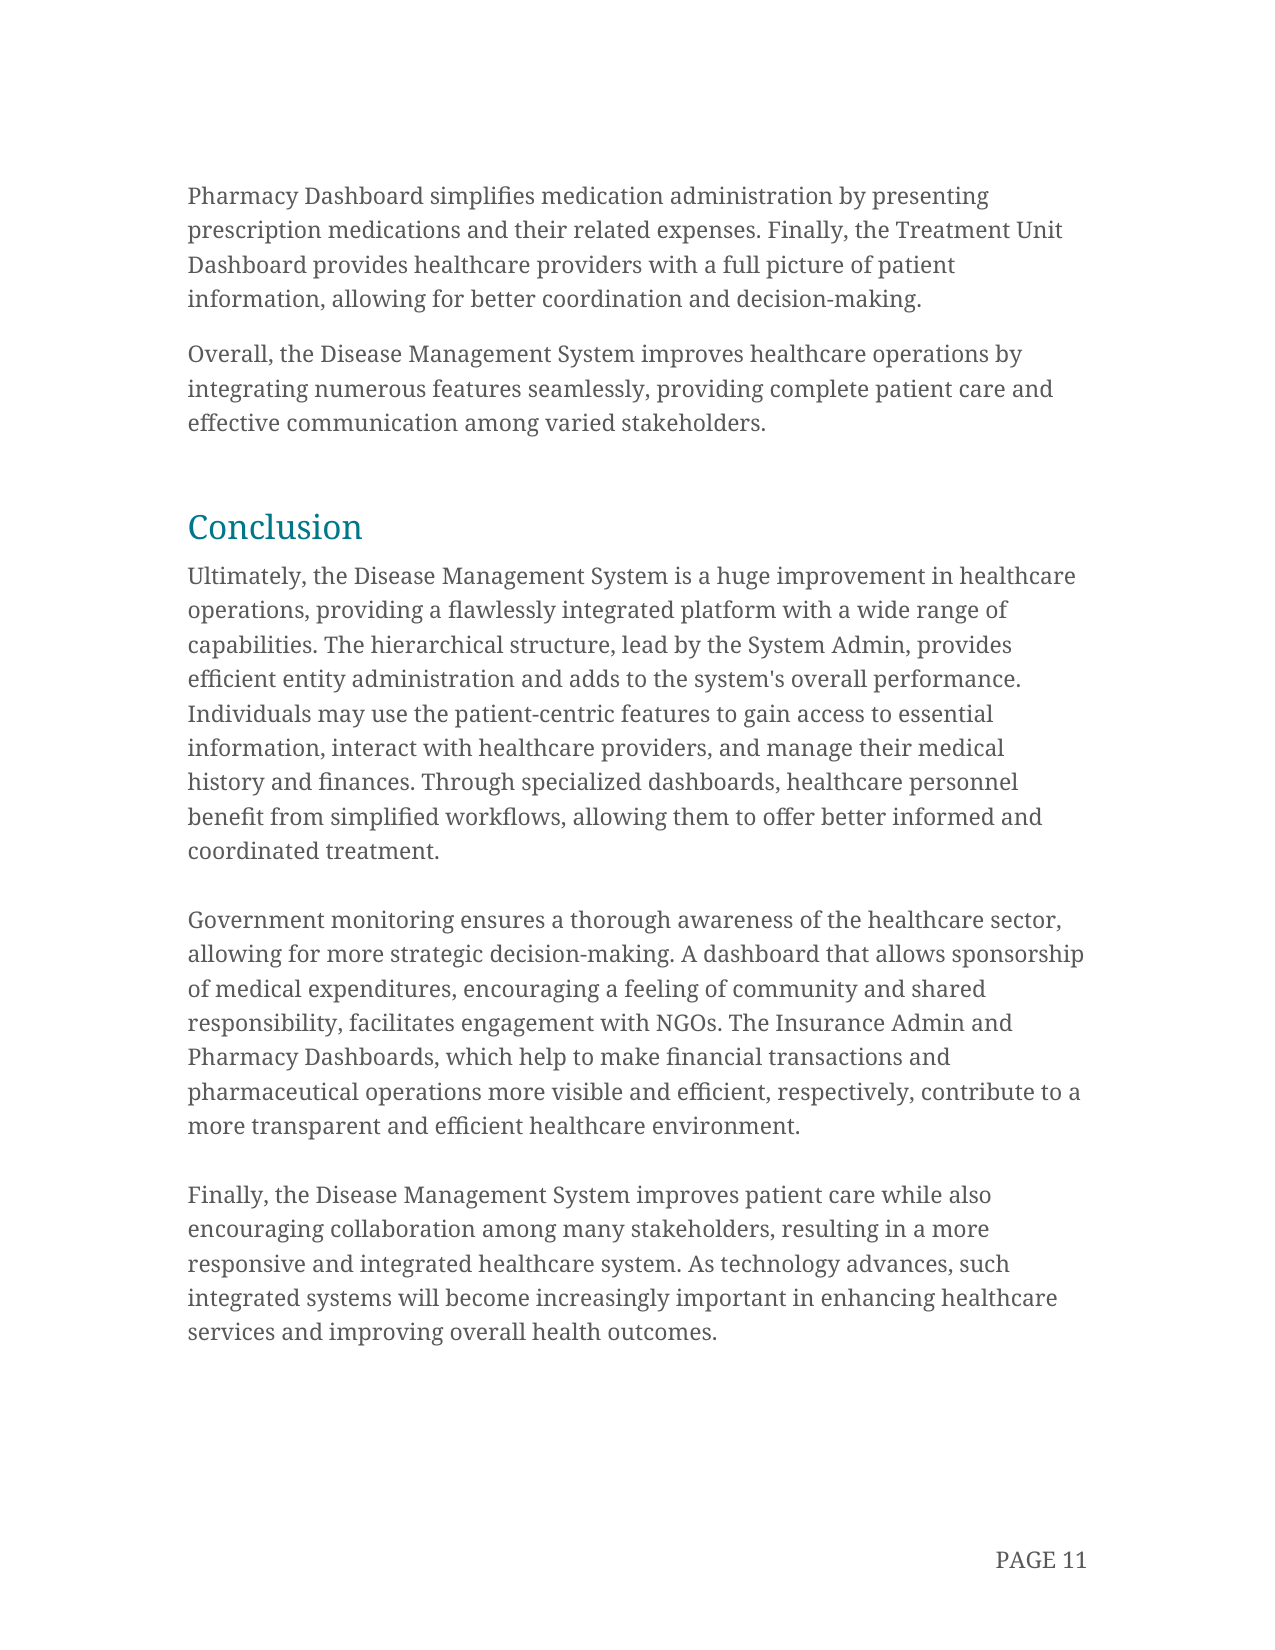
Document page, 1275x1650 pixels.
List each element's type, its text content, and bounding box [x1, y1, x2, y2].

text Finally, the Disease Management System improves patient care while also encouraging collaboration among many stakeholders, resulting in a more responsive and integrated healthcare system. As technology advances, such integrated systems will become increasingly important in enhancing healthcare services and improving overall health outcomes. [187, 1179, 1087, 1348]
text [187, 180, 1087, 314]
subtitle Conclusion [187, 504, 1087, 549]
text Ultimately, the Disease Management System is a huge improvement in healthcare operations, providing a flawlessly integrated platform with a wide range of capabilities. The hierarchical structure, lead by the System Admin, provides efficient entity administration and adds to the system's overall performance. Individuals may use the patient-centric features to gain access to essential information, interact with healthcare providers, and manage their medical history and finances. Through specialized dashboards, healthcare personnel benefit from simplified workflows, allowing them to offer better informed and coordinated treatment. [187, 560, 1087, 866]
text Government monitoring ensures a thorough awareness of the healthcare sector, allowing for more strategic decision-making. A dashboard that allows sponsorship of medical expenditures, encouraging a feeling of community and shared responsibility, facilitates engagement with NGOs. The Insurance Admin and Pharmacy Dashboards, which help to make financial transactions and pharmaceutical operations more visible and efficient, respectively, contribute to a more transparent and efficient healthcare environment. [187, 904, 1087, 1141]
text Overall, the Disease Management System improves healthcare operations by integrating numerous features seamlessly, providing complete patient care and effective communication among varied stakeholders. [187, 338, 1087, 438]
